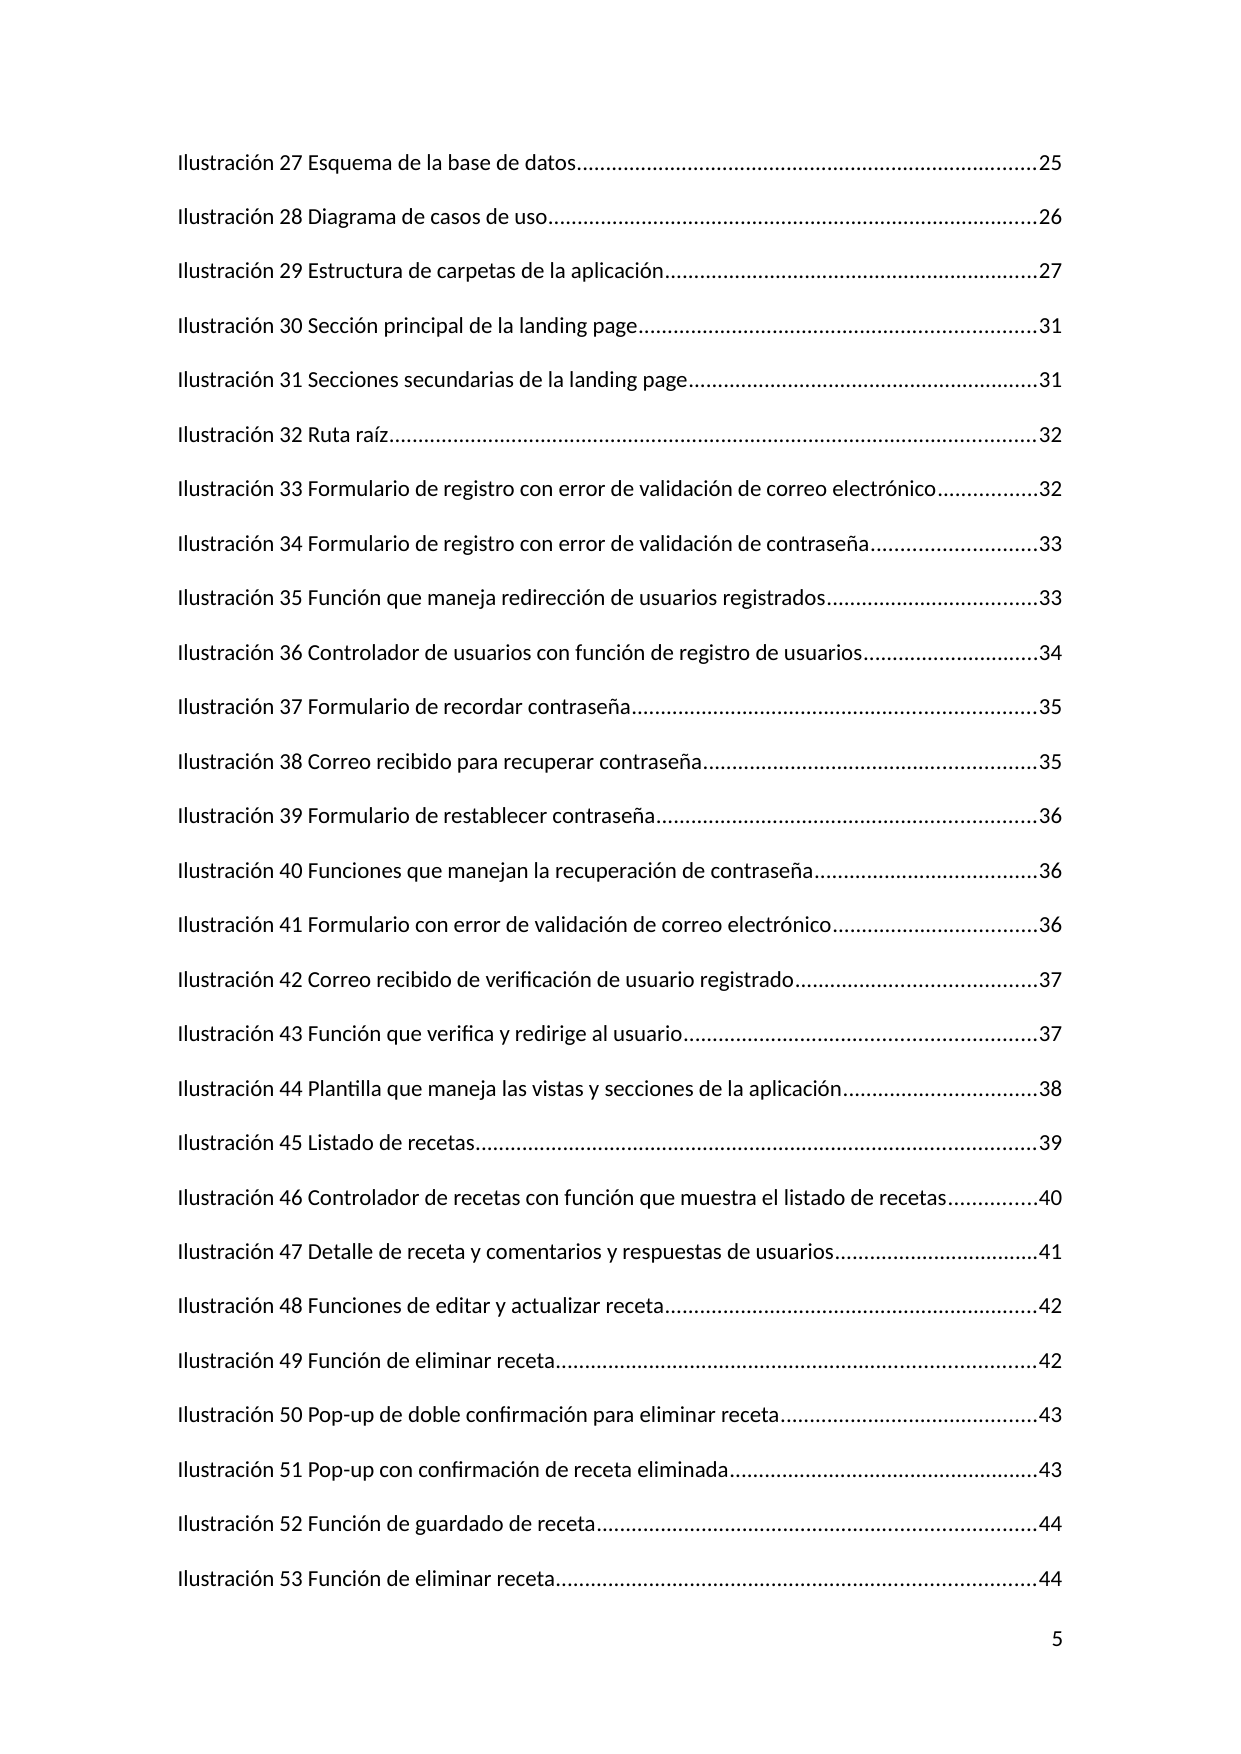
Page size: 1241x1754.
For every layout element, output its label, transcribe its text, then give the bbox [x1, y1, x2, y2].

text Ilustración 27 Esquema de la base de datos 25 [177, 148, 1063, 176]
text Ilustración 35 Función que maneja redirección de usuarios registrados 33 [177, 583, 1063, 611]
text Ilustración 40 Funciones que manejan la recuperación de contraseña 36 [177, 856, 1063, 884]
text Ilustración 50 Pop-up de doble confirmación para eliminar receta 43 [177, 1401, 1063, 1429]
text Ilustración 43 Función que verifica y redirige al usuario 37 [177, 1019, 1063, 1047]
text Ilustración 48 Funciones de editar y actualizar receta 42 [177, 1292, 1063, 1320]
text Ilustración 44 Plantilla que maneja las vistas y secciones de la aplicación 38 [177, 1074, 1063, 1102]
text Ilustración 38 Correo recibido para recuperar contraseña 35 [177, 747, 1063, 775]
text Ilustración 28 Diagrama de casos de uso 26 [177, 202, 1063, 230]
text Ilustración 53 Función de eliminar receta 44 [177, 1564, 1063, 1592]
text Ilustración 31 Secciones secundarias de la landing page 31 [177, 366, 1063, 393]
text Ilustración 33 Formulario de registro con error de validación de correo electrónico 32 [177, 474, 1063, 502]
text Ilustración 45 Listado de recetas 39 [177, 1128, 1063, 1156]
text Ilustración 32 Ruta raíz 32 [177, 420, 1063, 448]
text Ilustración 46 Controlador de recetas con función que muestra el listado de recetas 40 [177, 1183, 1063, 1211]
text Ilustración 52 Función de guardado de receta 44 [177, 1509, 1063, 1538]
text Ilustración 34 Formulario de registro con error de validación de contraseña 33 [177, 529, 1063, 557]
text Ilustración 51 Pop-up con confirmación de receta eliminada 43 [177, 1455, 1063, 1483]
text Ilustración 37 Formulario de recordar contraseña 35 [177, 692, 1063, 720]
text Ilustración 30 Sección principal de la landing page 31 [177, 311, 1063, 339]
text Ilustración 29 Estructura de carpetas de la aplicación 27 [177, 257, 1063, 284]
text Ilustración 41 Formulario con error de validación de correo electrónico 36 [177, 910, 1063, 938]
text Ilustración 36 Controlador de usuarios con función de registro de usuarios 34 [177, 638, 1063, 666]
text Ilustración 42 Correo recibido de verificación de usuario registrado 37 [177, 965, 1063, 993]
text Ilustración 39 Formulario de restablecer contraseña 36 [177, 801, 1063, 829]
text Ilustración 47 Detalle de receta y comentarios y respuestas de usuarios 41 [177, 1237, 1063, 1265]
text Ilustración 49 Función de eliminar receta 42 [177, 1346, 1063, 1374]
